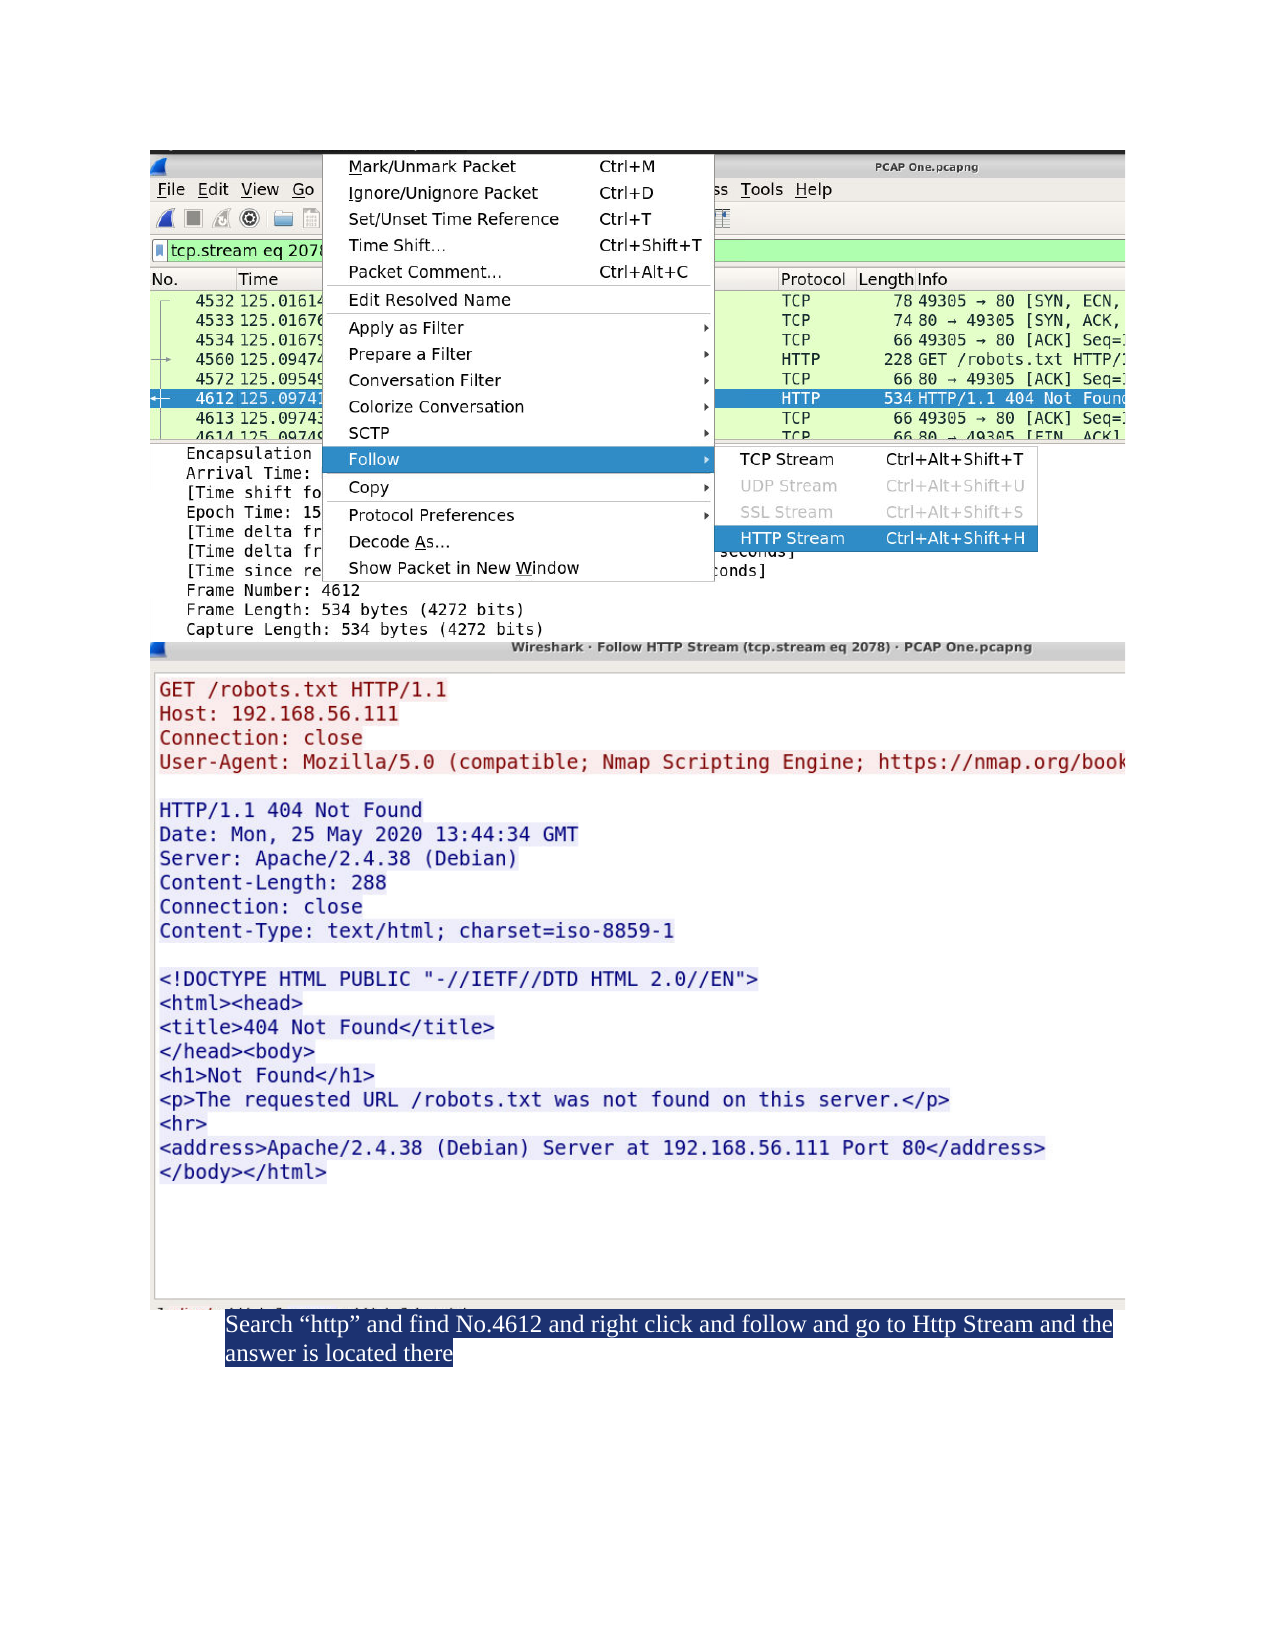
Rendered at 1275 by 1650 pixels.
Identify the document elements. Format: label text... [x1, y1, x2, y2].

text Search “http” and find No.4612 and right click and follow and go to Http Stream and the answer is located there [453, 1310, 1125, 1367]
picture [150, 150, 1125, 1310]
